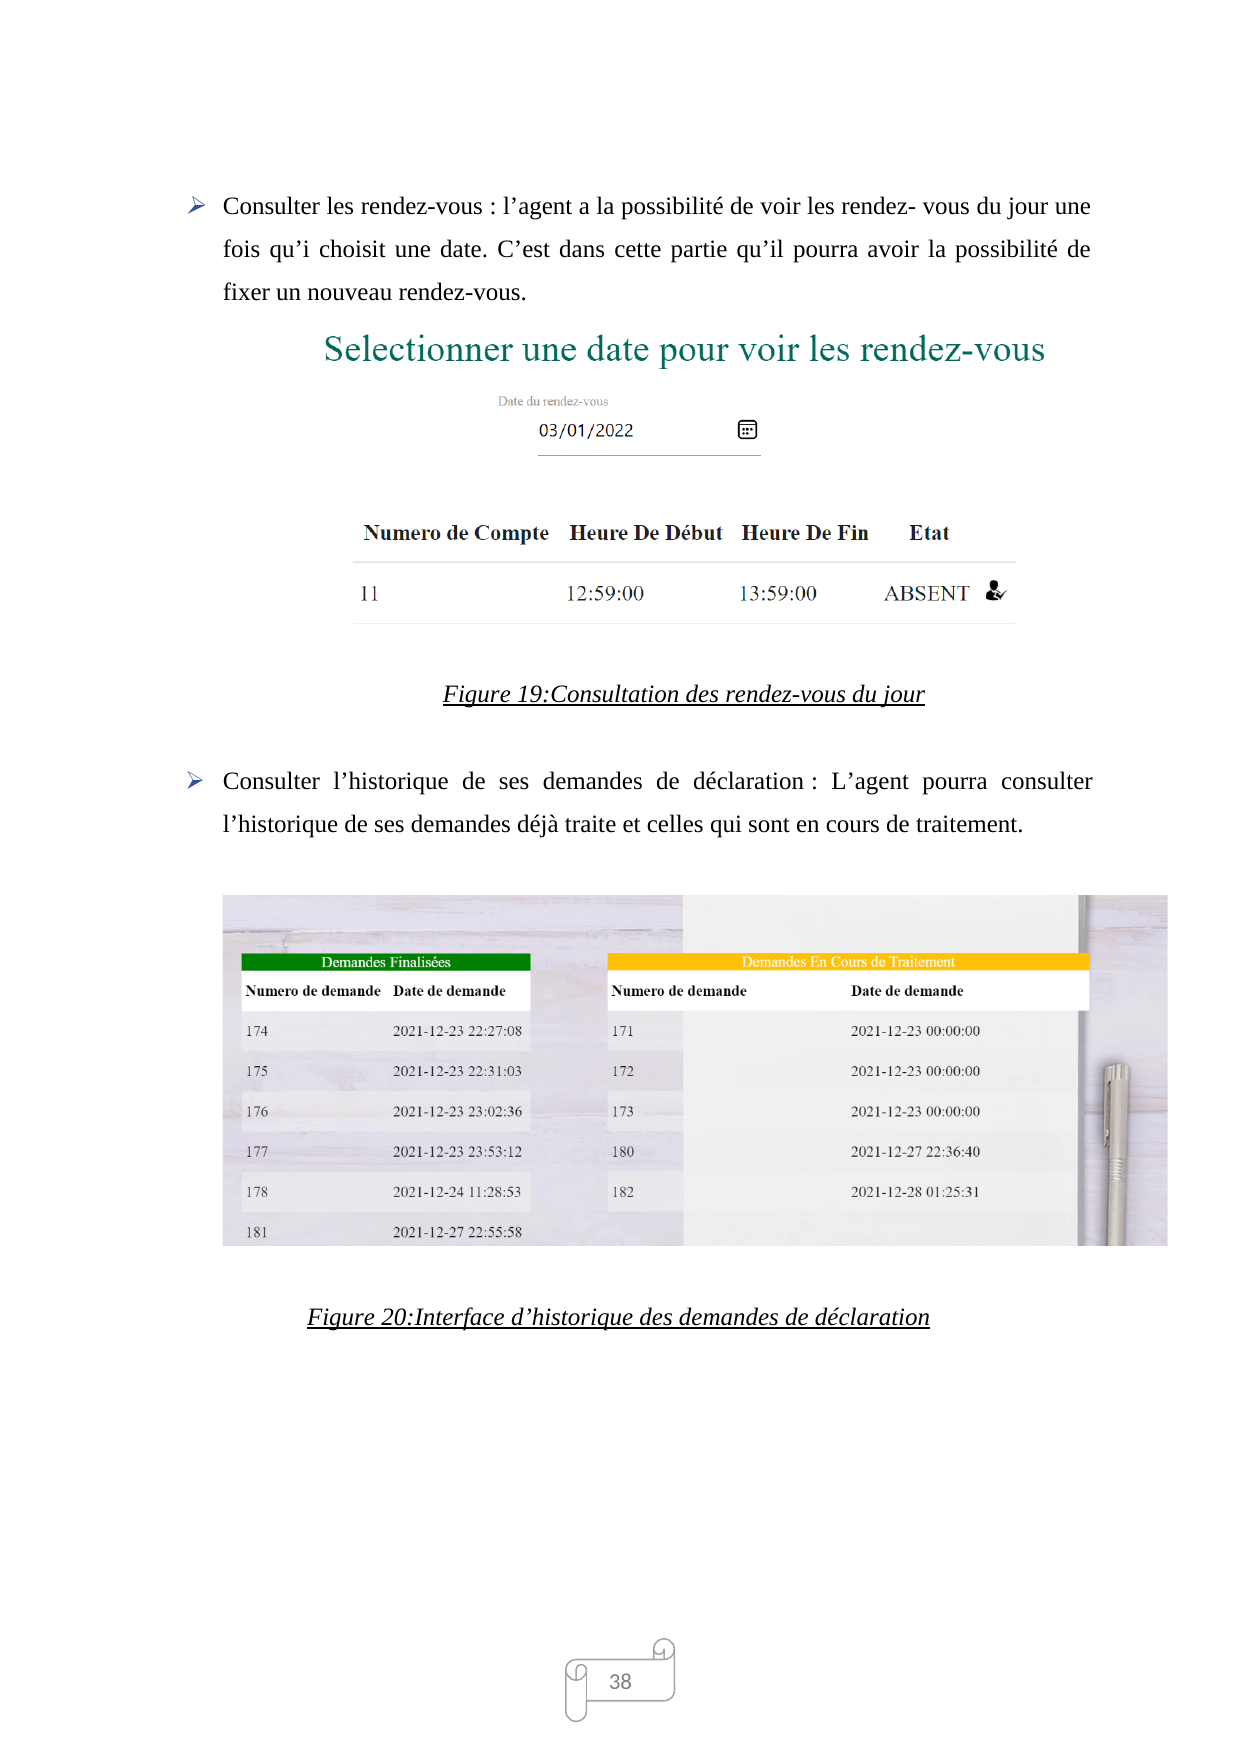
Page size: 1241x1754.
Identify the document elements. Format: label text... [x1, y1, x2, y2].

picture [222, 320, 1168, 666]
list Consulter l’historique de ses demandes de déclaration : L’agent pourra consulter l’historique de ses demandes déjà traite et celles qui sont en cours de traitement. [185, 766, 1093, 838]
list Consulter les rendez-vous : l’agent a la possibilité de voir les rendez- vous du jour une fois qu’i choisit une date. C’est dans cette partie qu’il pourra avoir la possibilité de fixer un nouveau rendez-vous. [185, 191, 1093, 306]
picture [222, 895, 1168, 1246]
